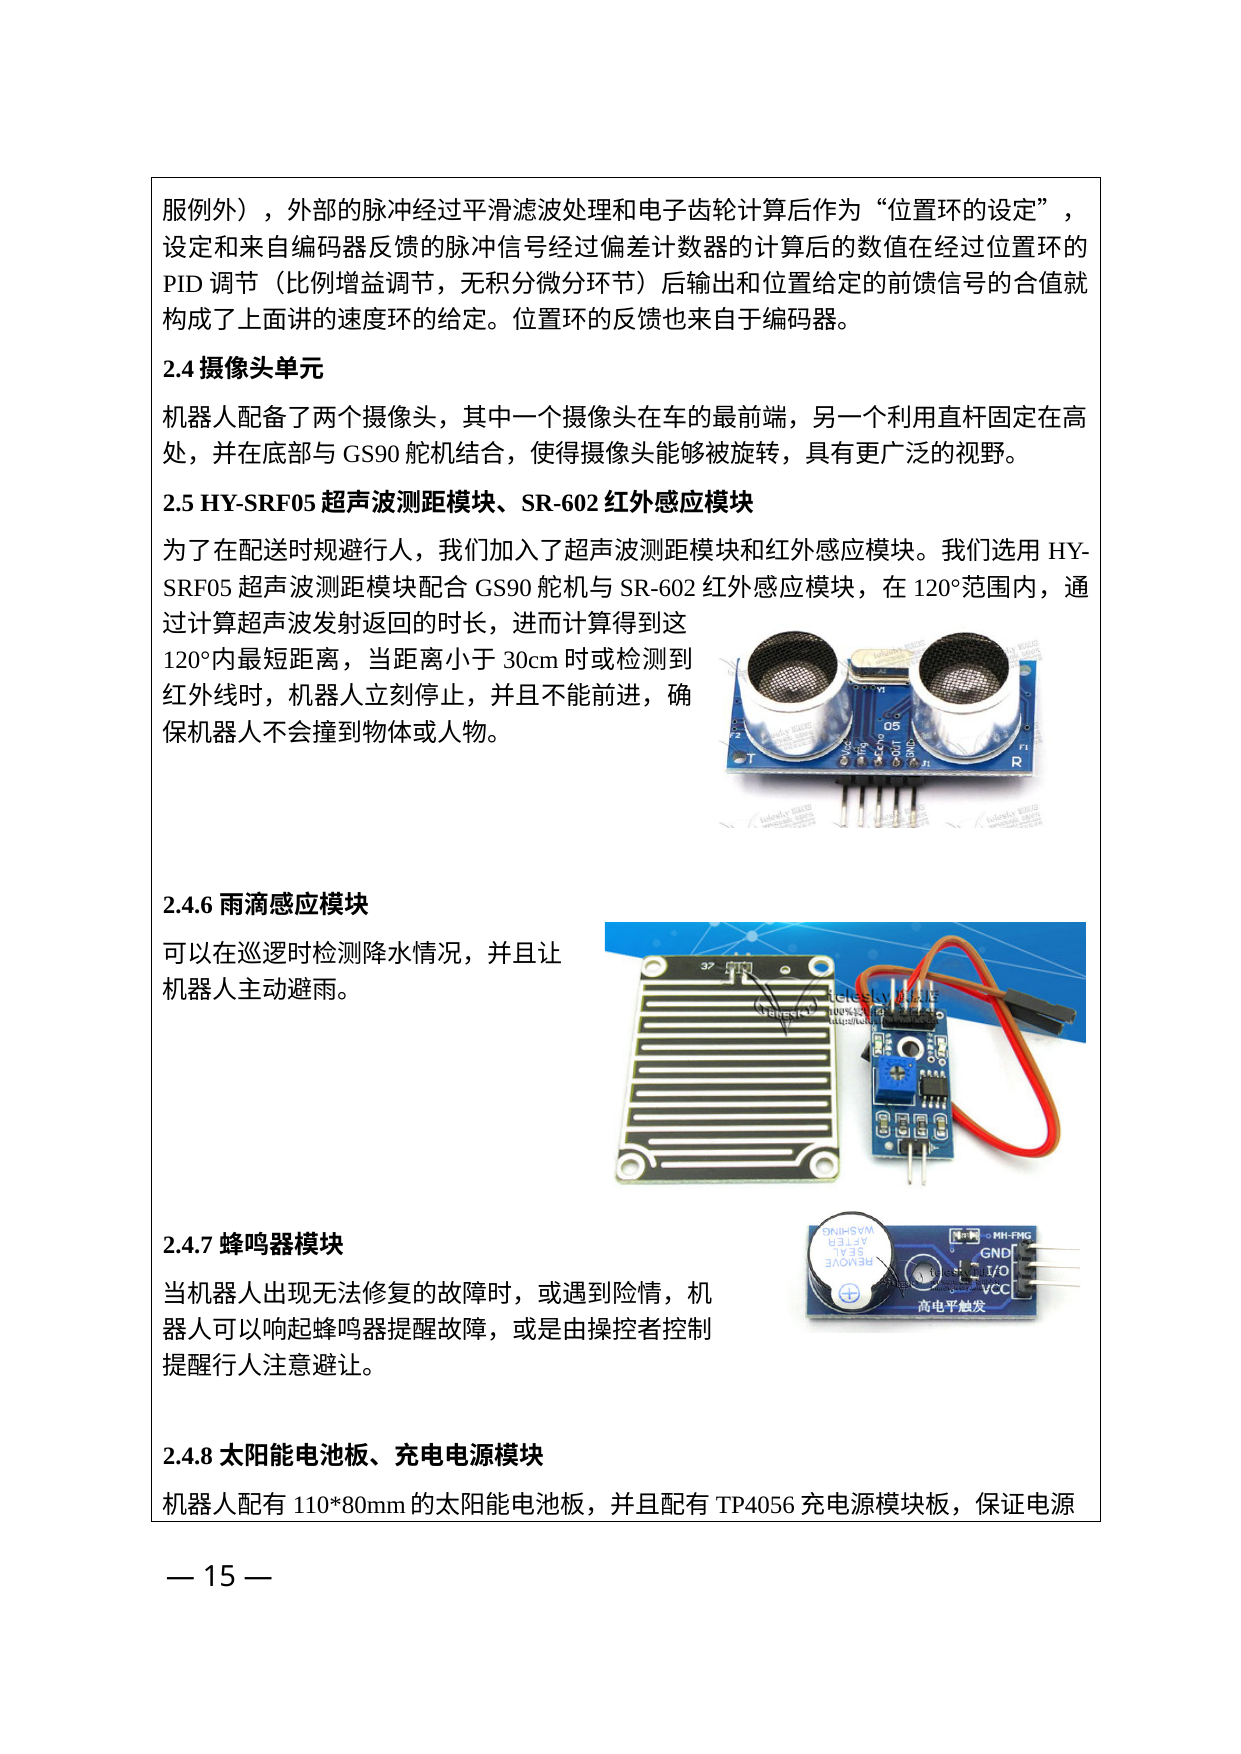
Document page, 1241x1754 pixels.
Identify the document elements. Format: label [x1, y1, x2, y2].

picture [712, 613, 1058, 828]
table_cell [152, 178, 1100, 1521]
picture [604, 922, 1086, 1333]
picture [709, 922, 720, 927]
picture [762, 922, 774, 927]
